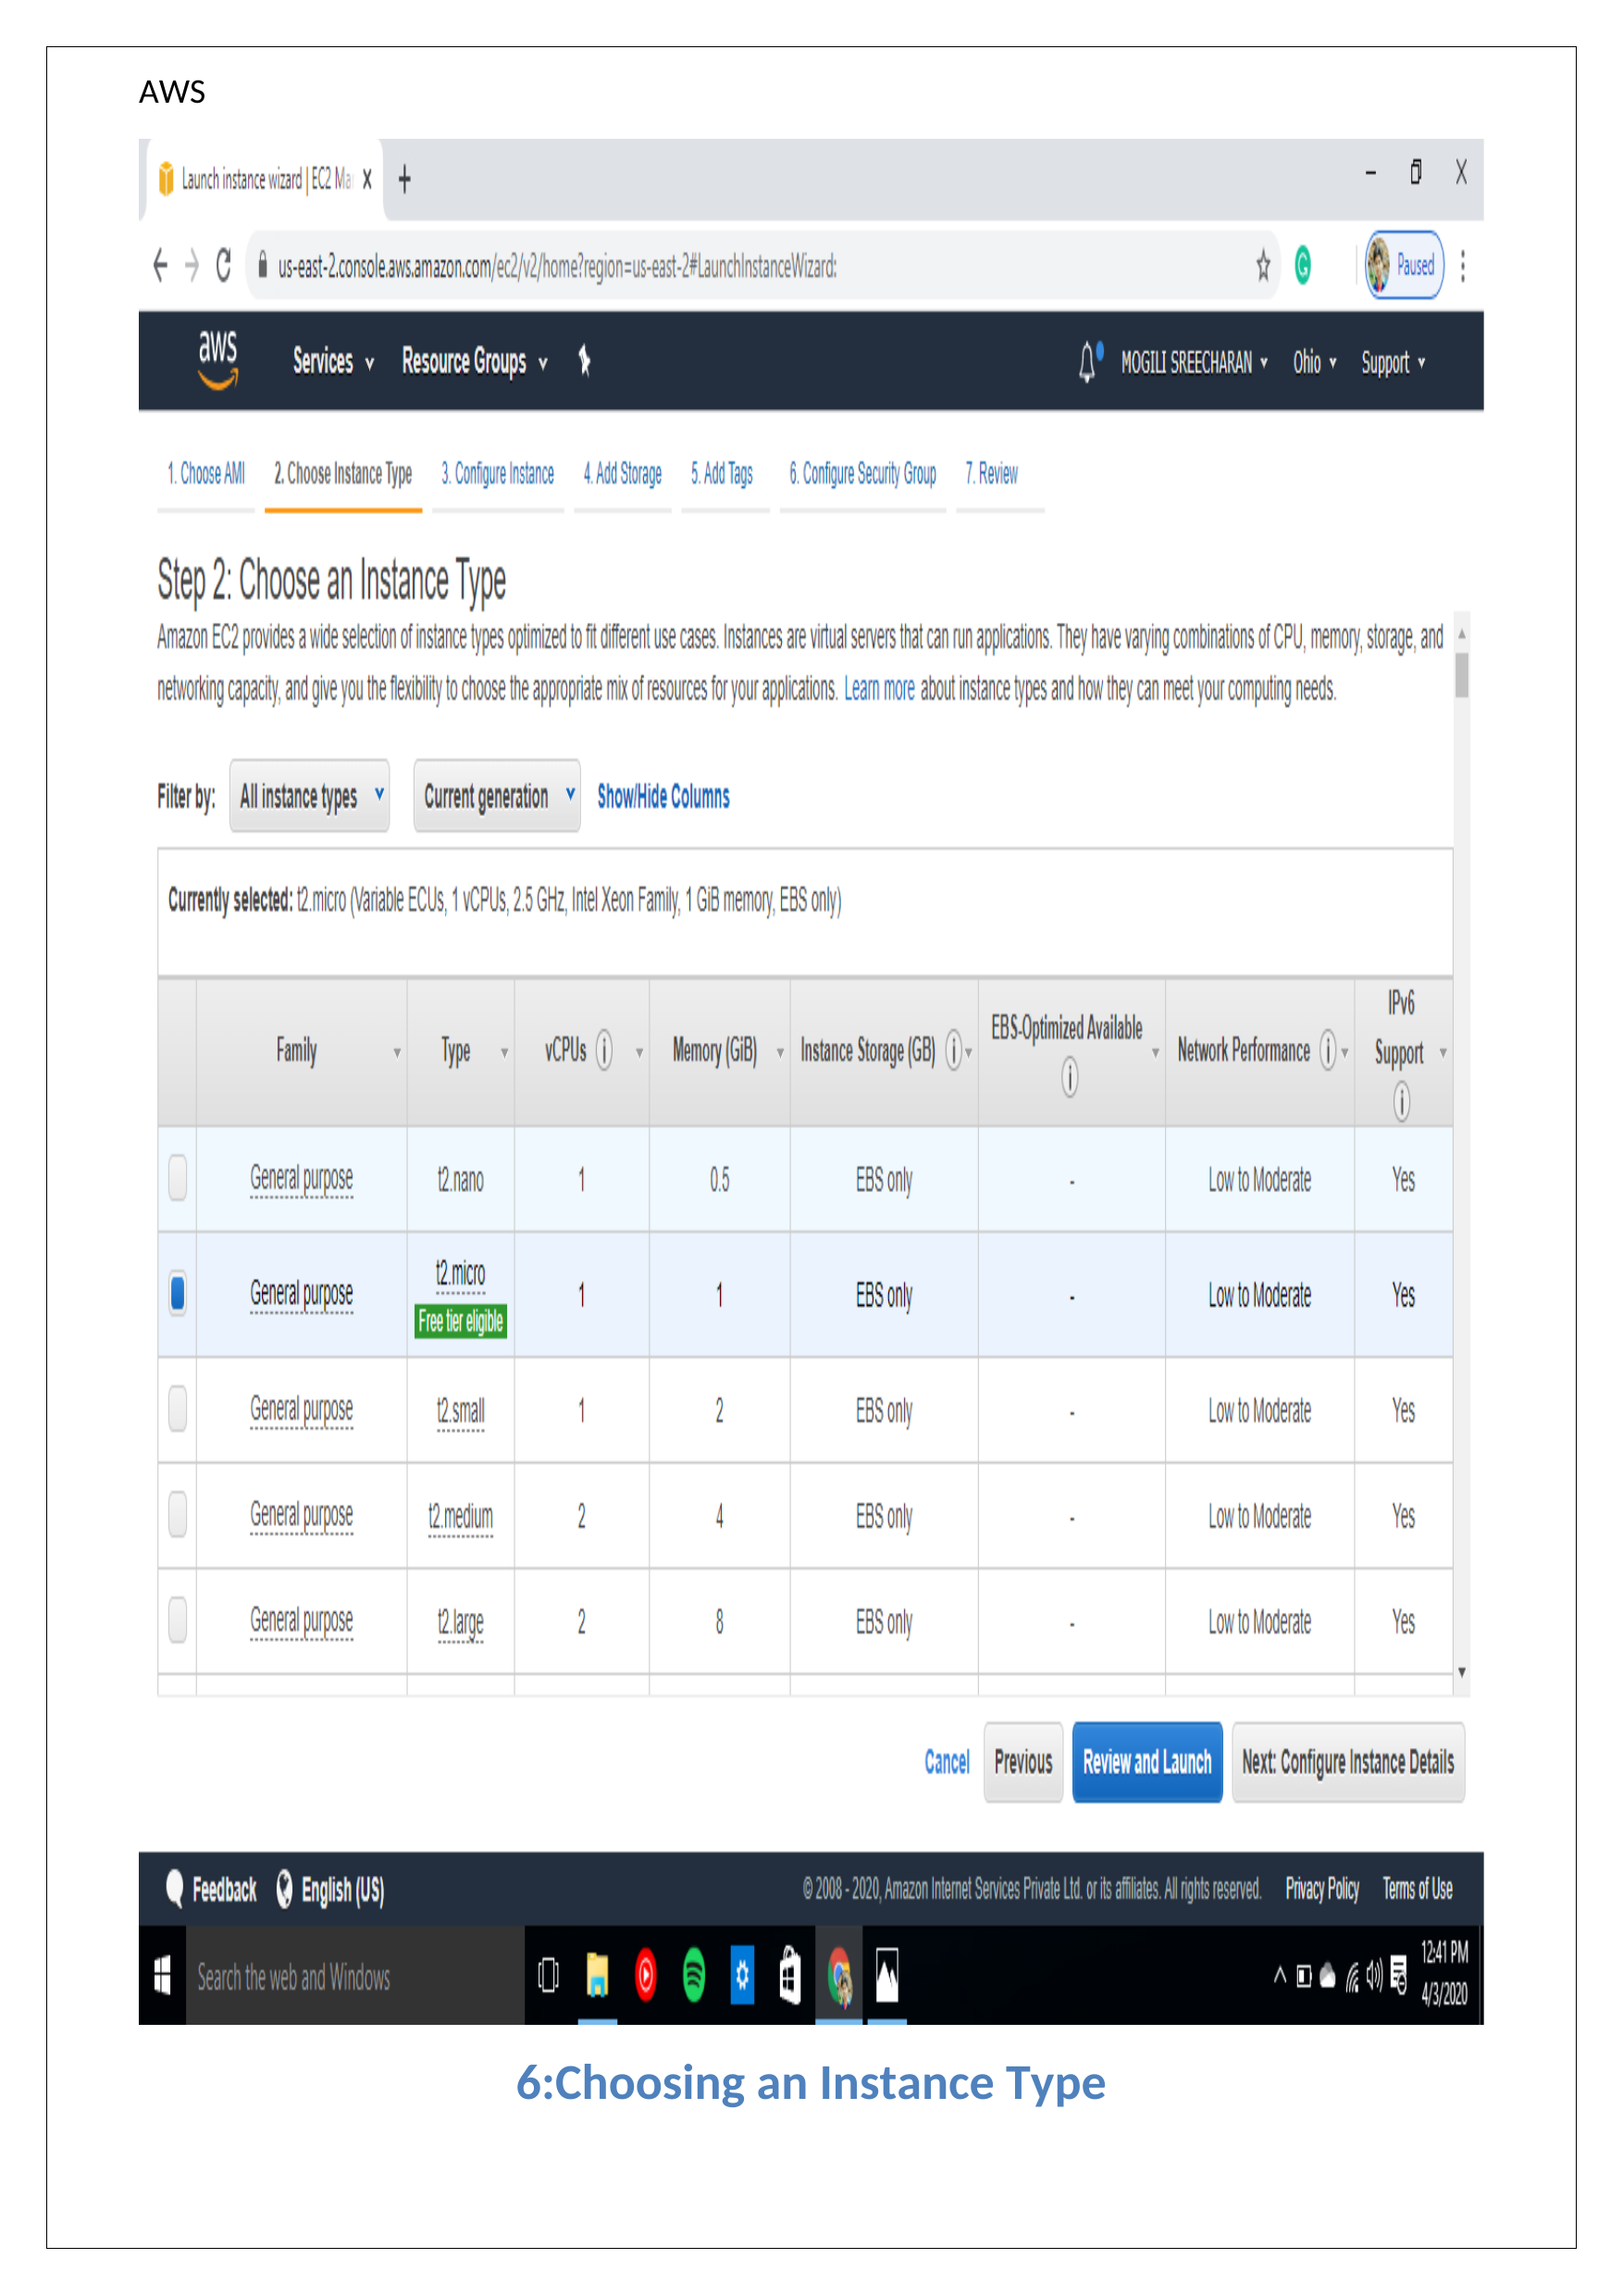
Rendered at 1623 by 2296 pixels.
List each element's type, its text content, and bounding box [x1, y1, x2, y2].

picture [139, 139, 1484, 2025]
text 6:Choosing an Instance Type [139, 2051, 1484, 2112]
